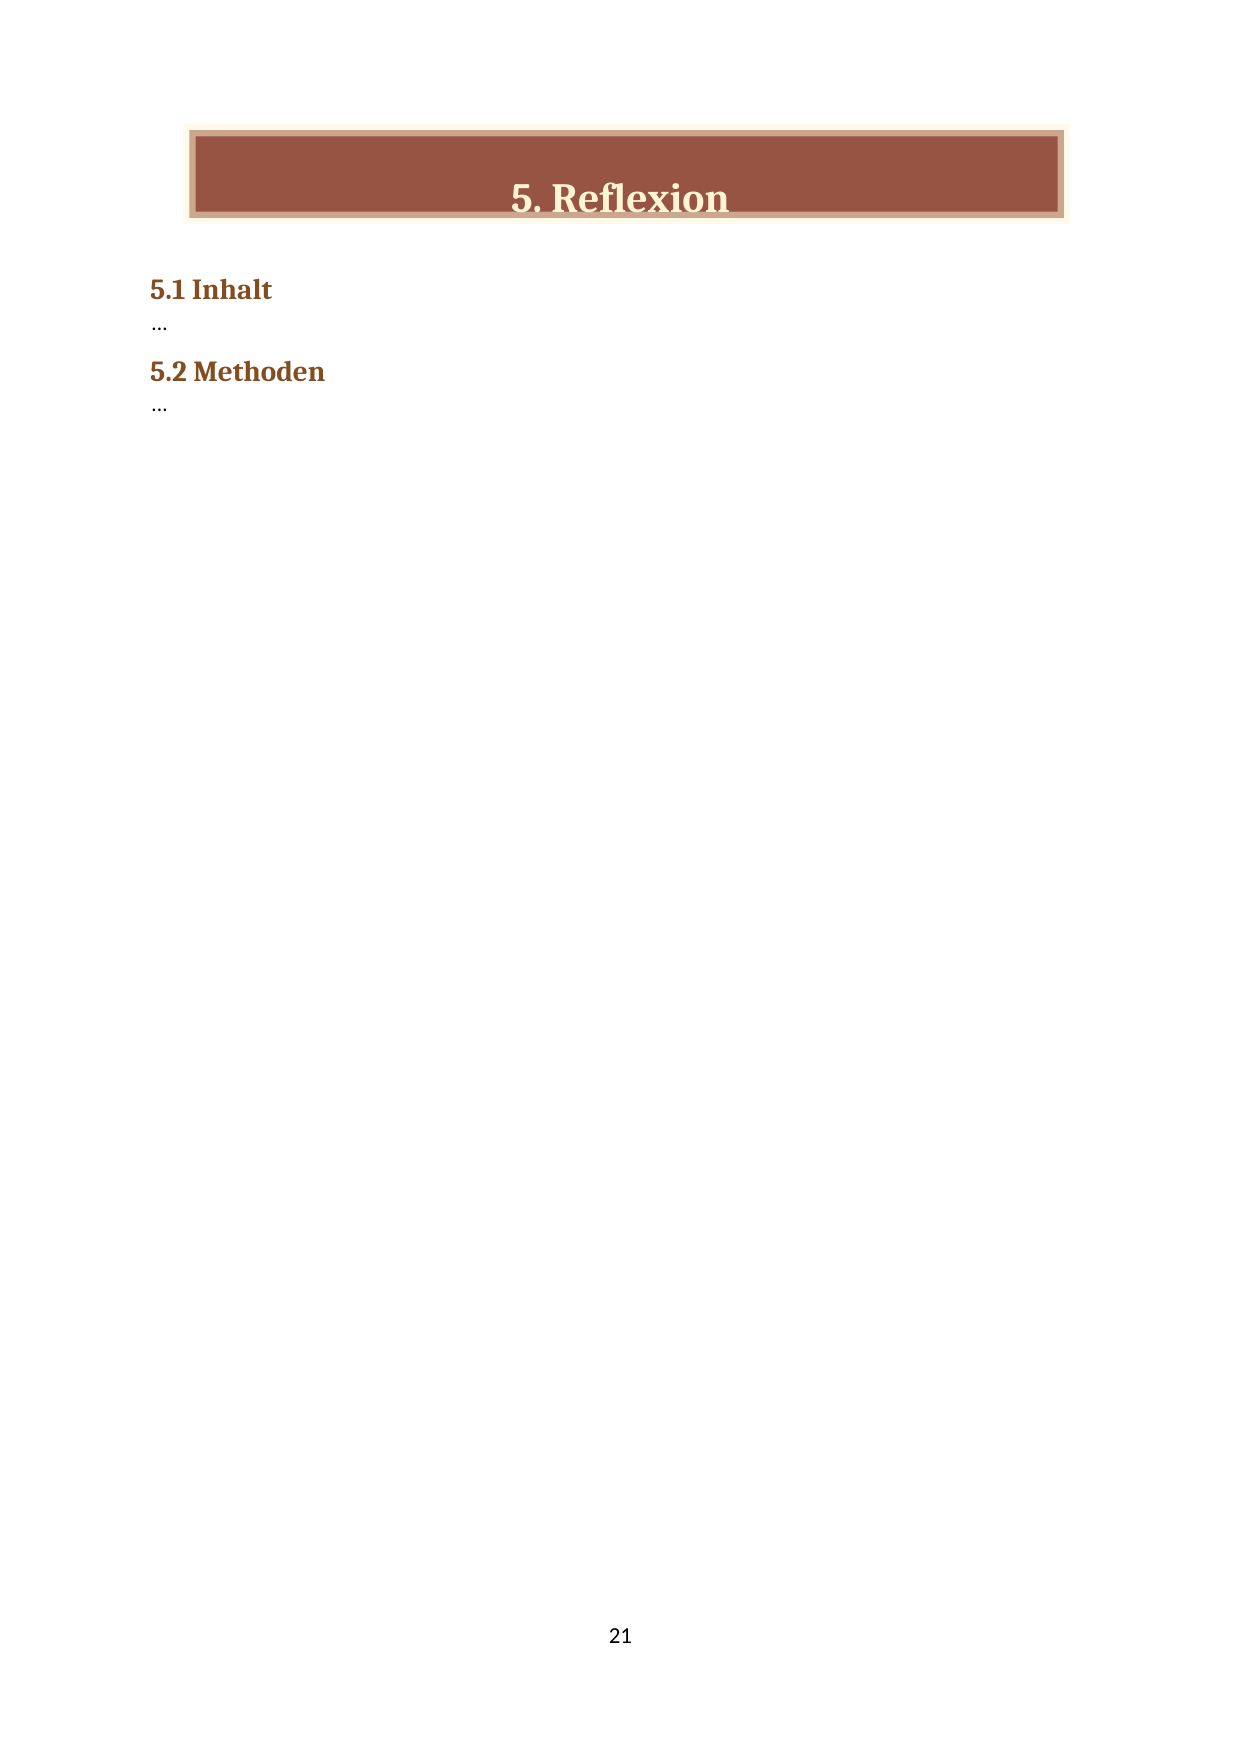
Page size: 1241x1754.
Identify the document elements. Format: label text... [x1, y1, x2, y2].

subtitle 5.1 Inhalt [150, 273, 1090, 307]
text … [150, 391, 1090, 417]
subtitle 5. Reflexion [150, 175, 1090, 223]
subtitle 5.2 Methoden [150, 355, 1090, 388]
text … [150, 310, 1090, 336]
